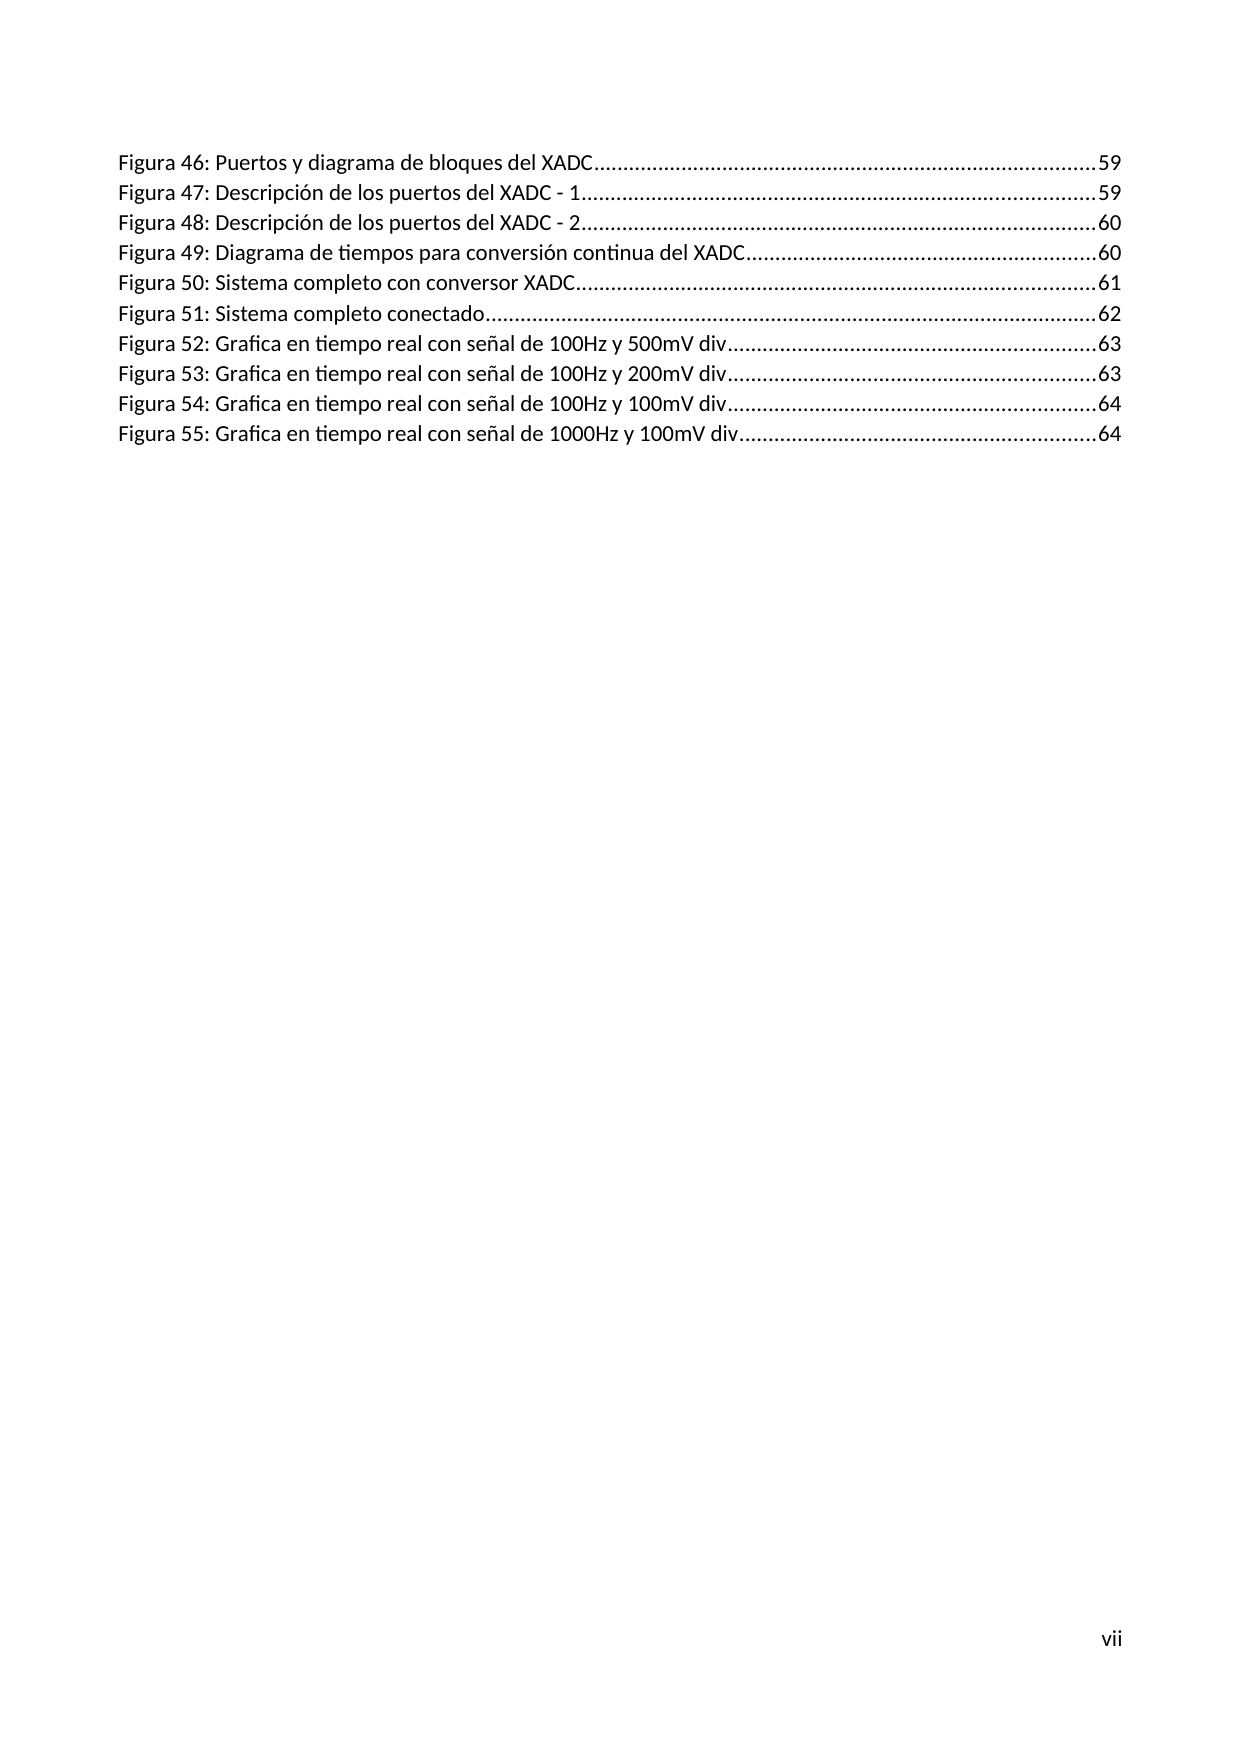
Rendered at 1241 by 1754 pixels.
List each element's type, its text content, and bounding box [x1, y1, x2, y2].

text Figura 49: Diagrama de tiempos para conversión continua del XADC 60 [118, 238, 1122, 266]
text Figura 53: Grafica en tiempo real con señal de 100Hz y 200mV div 63 [118, 359, 1122, 387]
text Figura 55: Grafica en tiempo real con señal de 1000Hz y 100mV div 64 [118, 419, 1122, 448]
text Figura 54: Grafica en tiempo real con señal de 100Hz y 100mV div 64 [118, 389, 1122, 417]
text Figura 52: Grafica en tiempo real con señal de 100Hz y 500mV div 63 [118, 329, 1122, 357]
text Figura 50: Sistema completo con conversor XADC 61 [118, 268, 1122, 297]
text Figura 47: Descripción de los puertos del XADC - 1 59 [118, 178, 1122, 206]
text Figura 51: Sistema completo conectado 62 [118, 299, 1122, 327]
text Figura 46: Puertos y diagrama de bloques del XADC 59 [118, 148, 1122, 176]
text Figura 48: Descripción de los puertos del XADC - 2 60 [118, 208, 1122, 236]
